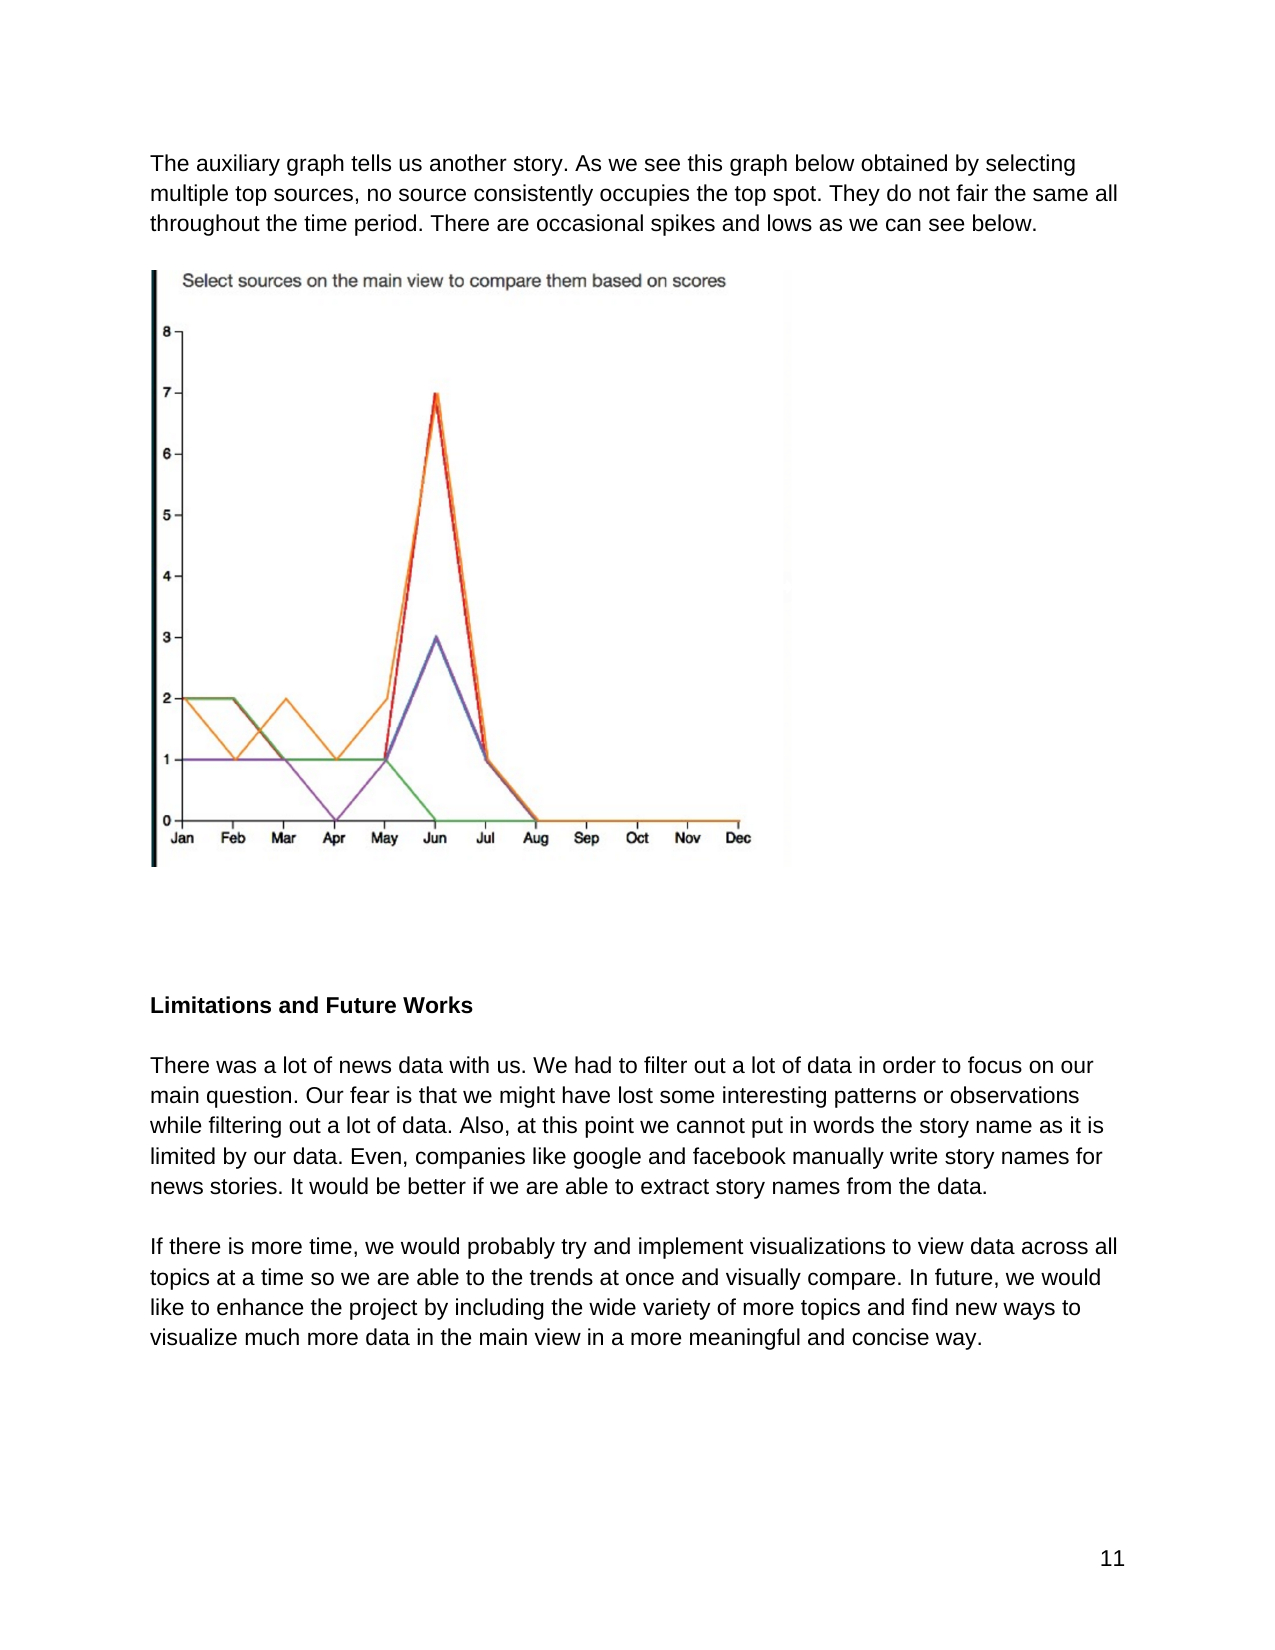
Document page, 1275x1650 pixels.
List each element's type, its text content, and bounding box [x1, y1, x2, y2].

text The auxiliary graph tells us another story. As we see this graph below obtained by selecting multiple top sources, no source consistently occupies the top spot. They do not fair the same all throughout the time period. There are occasional spikes and lows as we can see below. [150, 150, 1125, 237]
text There was a lot of news data with us. We had to filter out a lot of data in order to focus on our main question. Our fear is that we might have lost some interesting patterns or observations while filtering out a lot of data. Also, at this point we cannot put in words the story name as it is limited by our data. Even, companies like google and facebook manually write story names for news stories. It would be better if we are able to extract story names from the data. [150, 1052, 1125, 1199]
text Limitations and Future Works [150, 992, 1125, 1018]
text If there is more time, we would probably try and implement visualizations to view data across all topics at a time so we are able to the trends at once and visually compare. In future, we would like to enhance the project by including the wide variety of more topics and find new ways to visualize much more data in the main view in a more meaningful and concise way. [150, 1233, 1125, 1350]
picture [150, 270, 792, 867]
